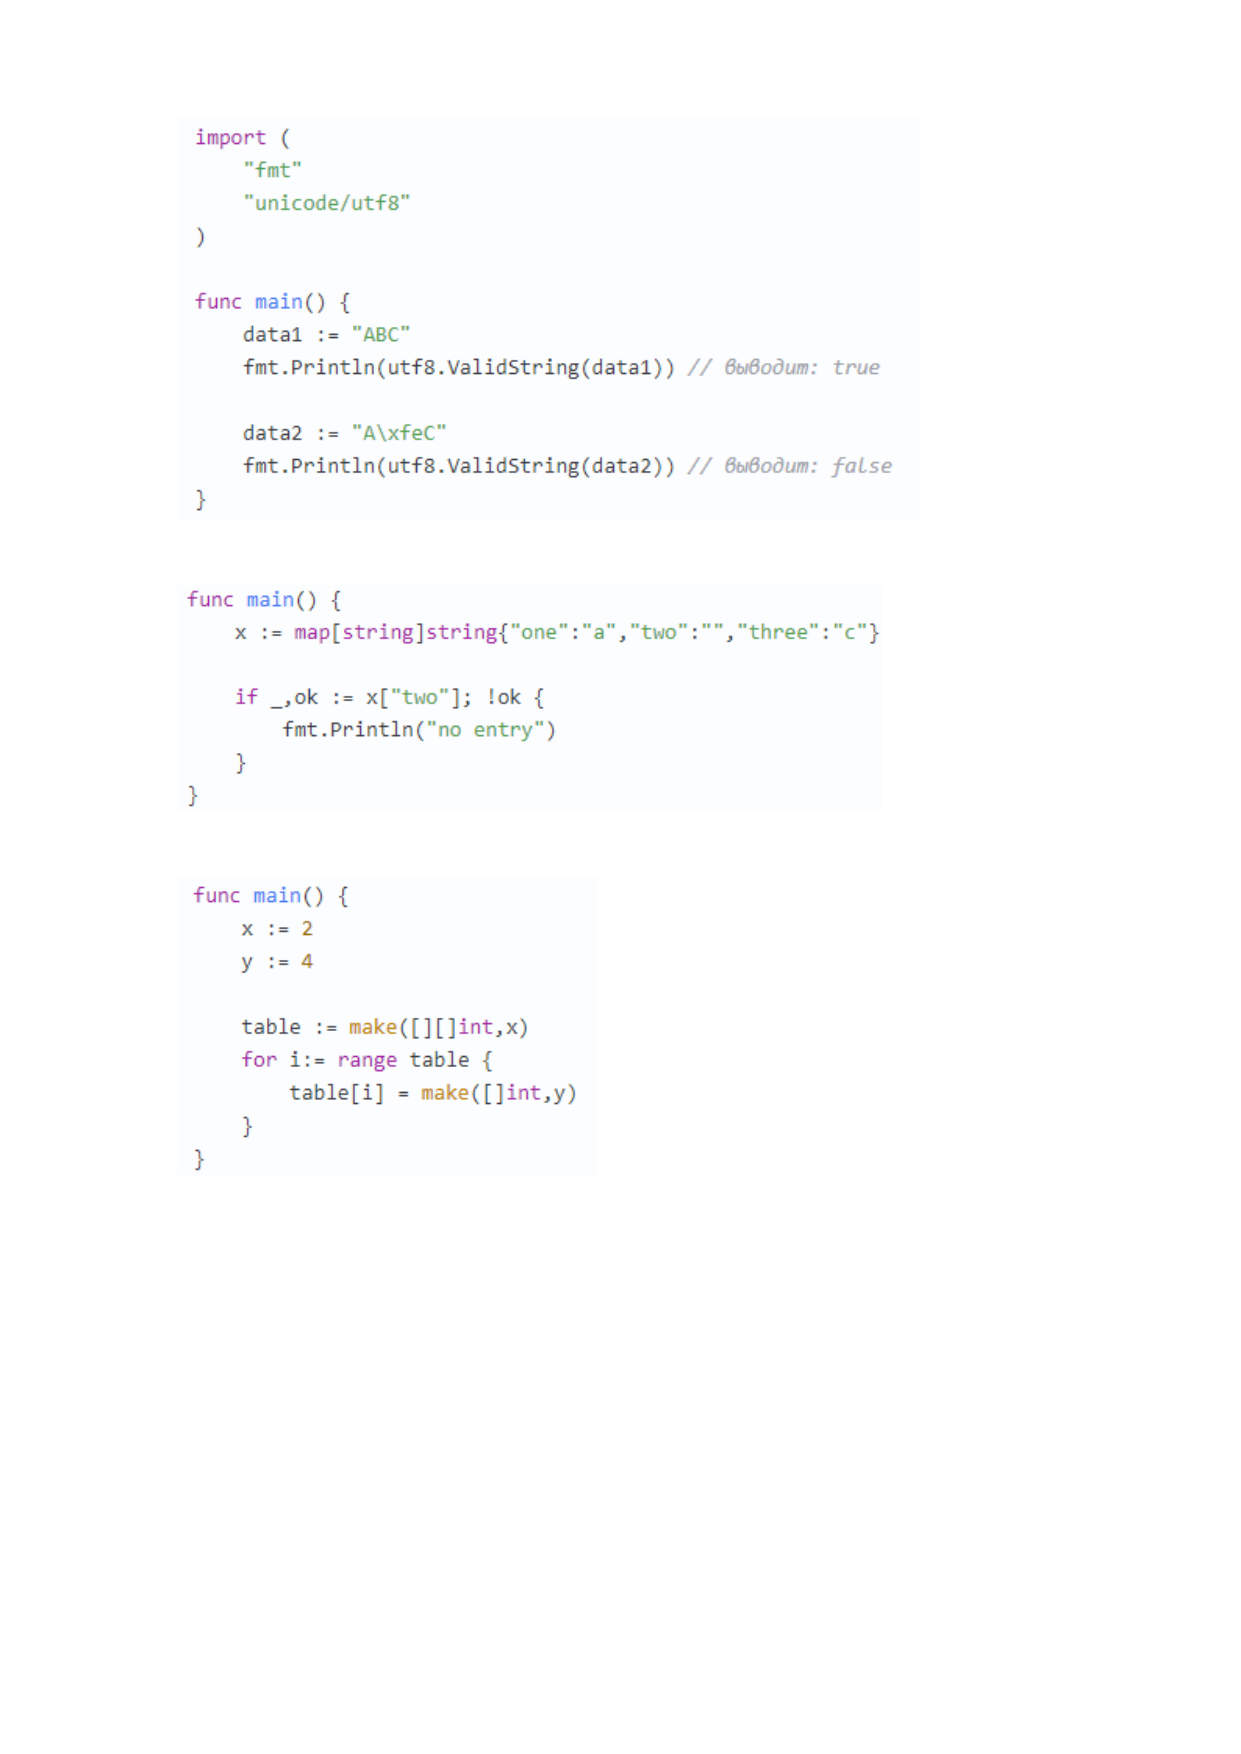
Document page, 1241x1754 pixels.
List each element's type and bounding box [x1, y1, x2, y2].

picture [177, 118, 921, 520]
picture [177, 585, 883, 811]
picture [177, 876, 597, 1175]
